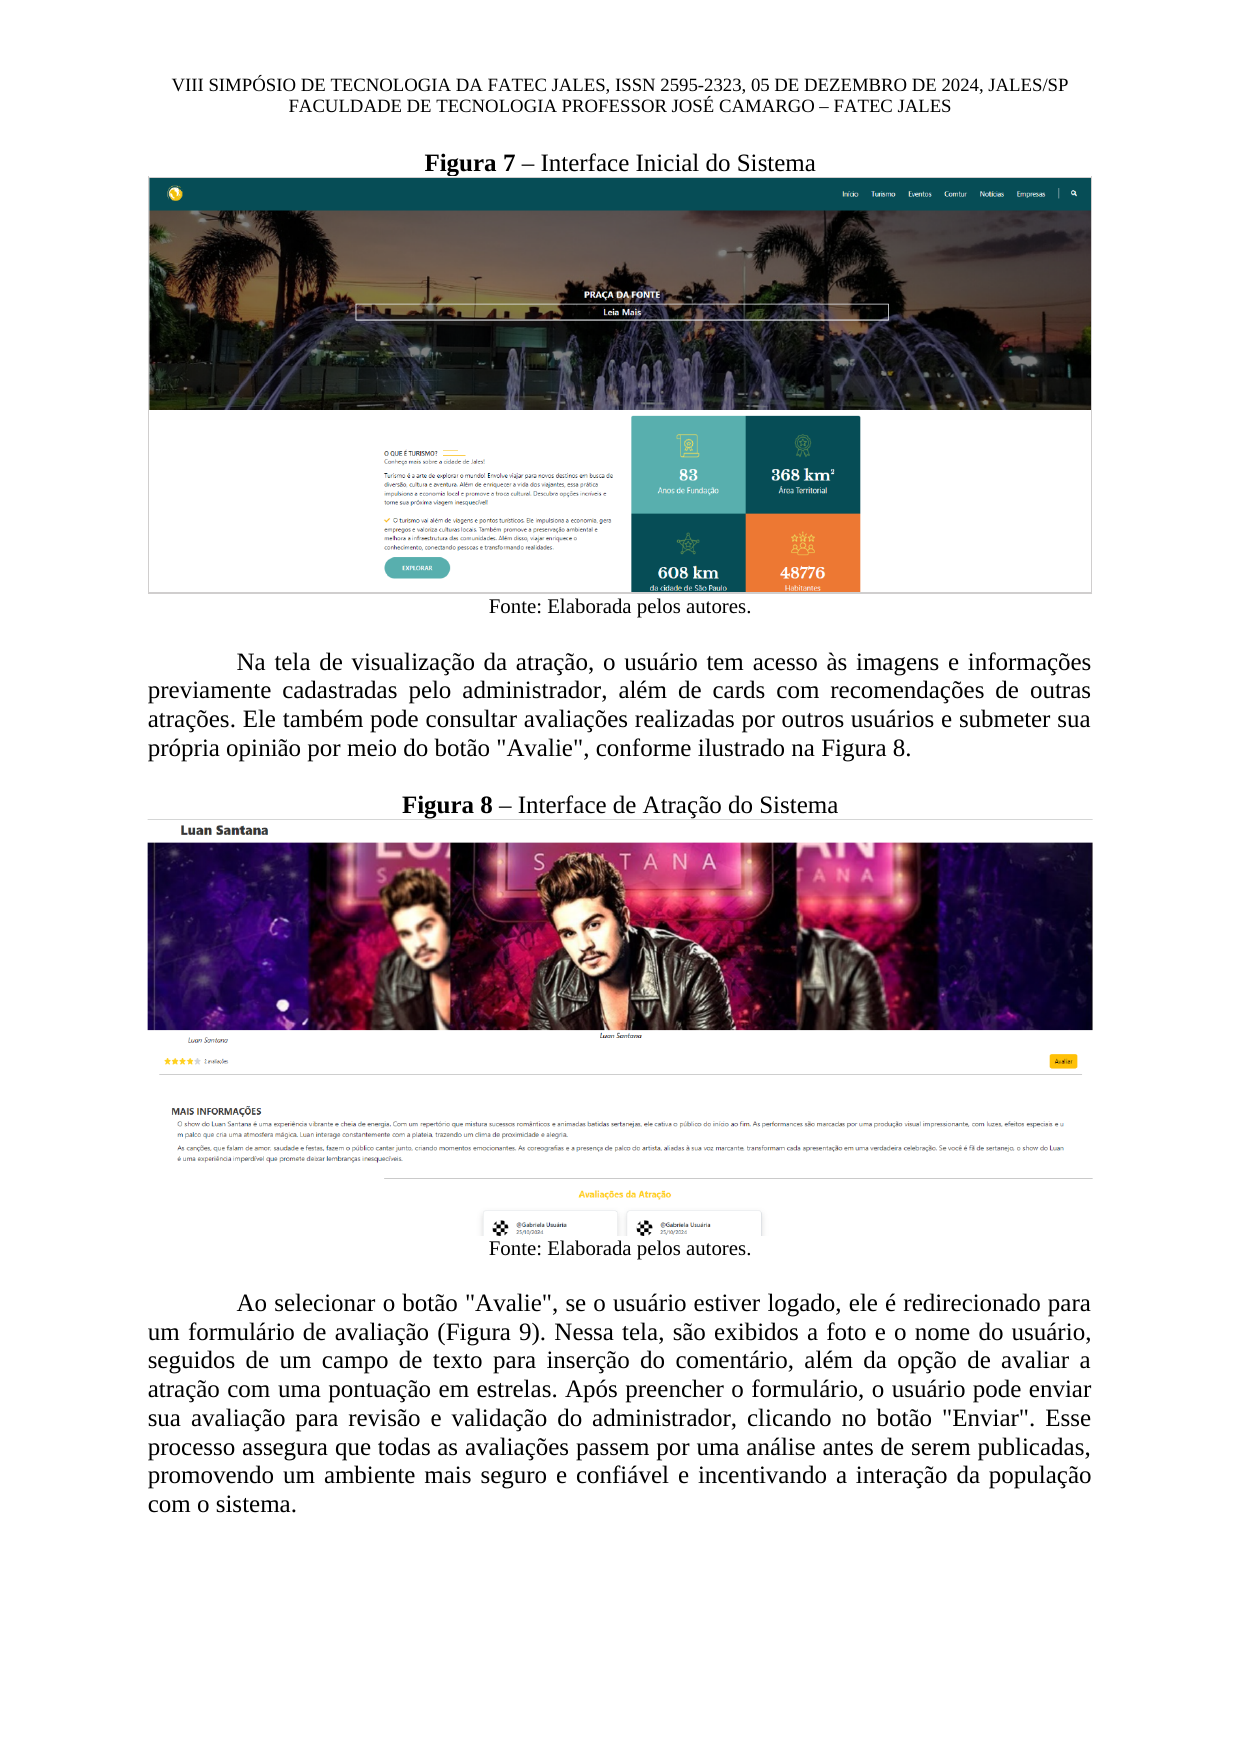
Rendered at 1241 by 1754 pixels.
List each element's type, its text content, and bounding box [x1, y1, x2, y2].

text Fonte: Elaborada pelos autores. [148, 1236, 1092, 1260]
text Figura 8 – Interface de Atração do Sistema [148, 790, 1092, 819]
picture [149, 178, 1091, 592]
text Figura 7 – Interface Inicial do Sistema [148, 148, 1092, 177]
picture [147, 819, 1093, 1236]
text Fonte: Elaborada pelos autores. [148, 594, 1092, 618]
text Ao selecionar o botão "Avalie", se o usuário estiver logado, ele é redirecionado para um formulário de avaliação (Figura 9). Nessa tela, são exibidos a foto e o nome do usuário, seguidos de um campo de texto para inserção do comentário, além da opção de avaliar a atração com uma pontuação em estrelas. Após preencher o formulário, o usuário pode enviar sua avaliação para revisão e validação do administrador, clicando no botão "Enviar". Esse processo assegura que todas as avaliações passem por uma análise antes de serem publicadas, promovendo um ambiente mais seguro e confiável e incentivando a interação da população com o sistema. [148, 1288, 1092, 1518]
text Na tela de visualização da atração, o usuário tem acesso às imagens e informações previamente cadastradas pelo administrador, além de cards com recomendações de outras atrações. Ele também pode consultar avaliações realizadas por outros usuários e submeter sua própria opinião por meio do botão "Avalie", conforme ilustrado na Figura 8. [148, 647, 1092, 762]
